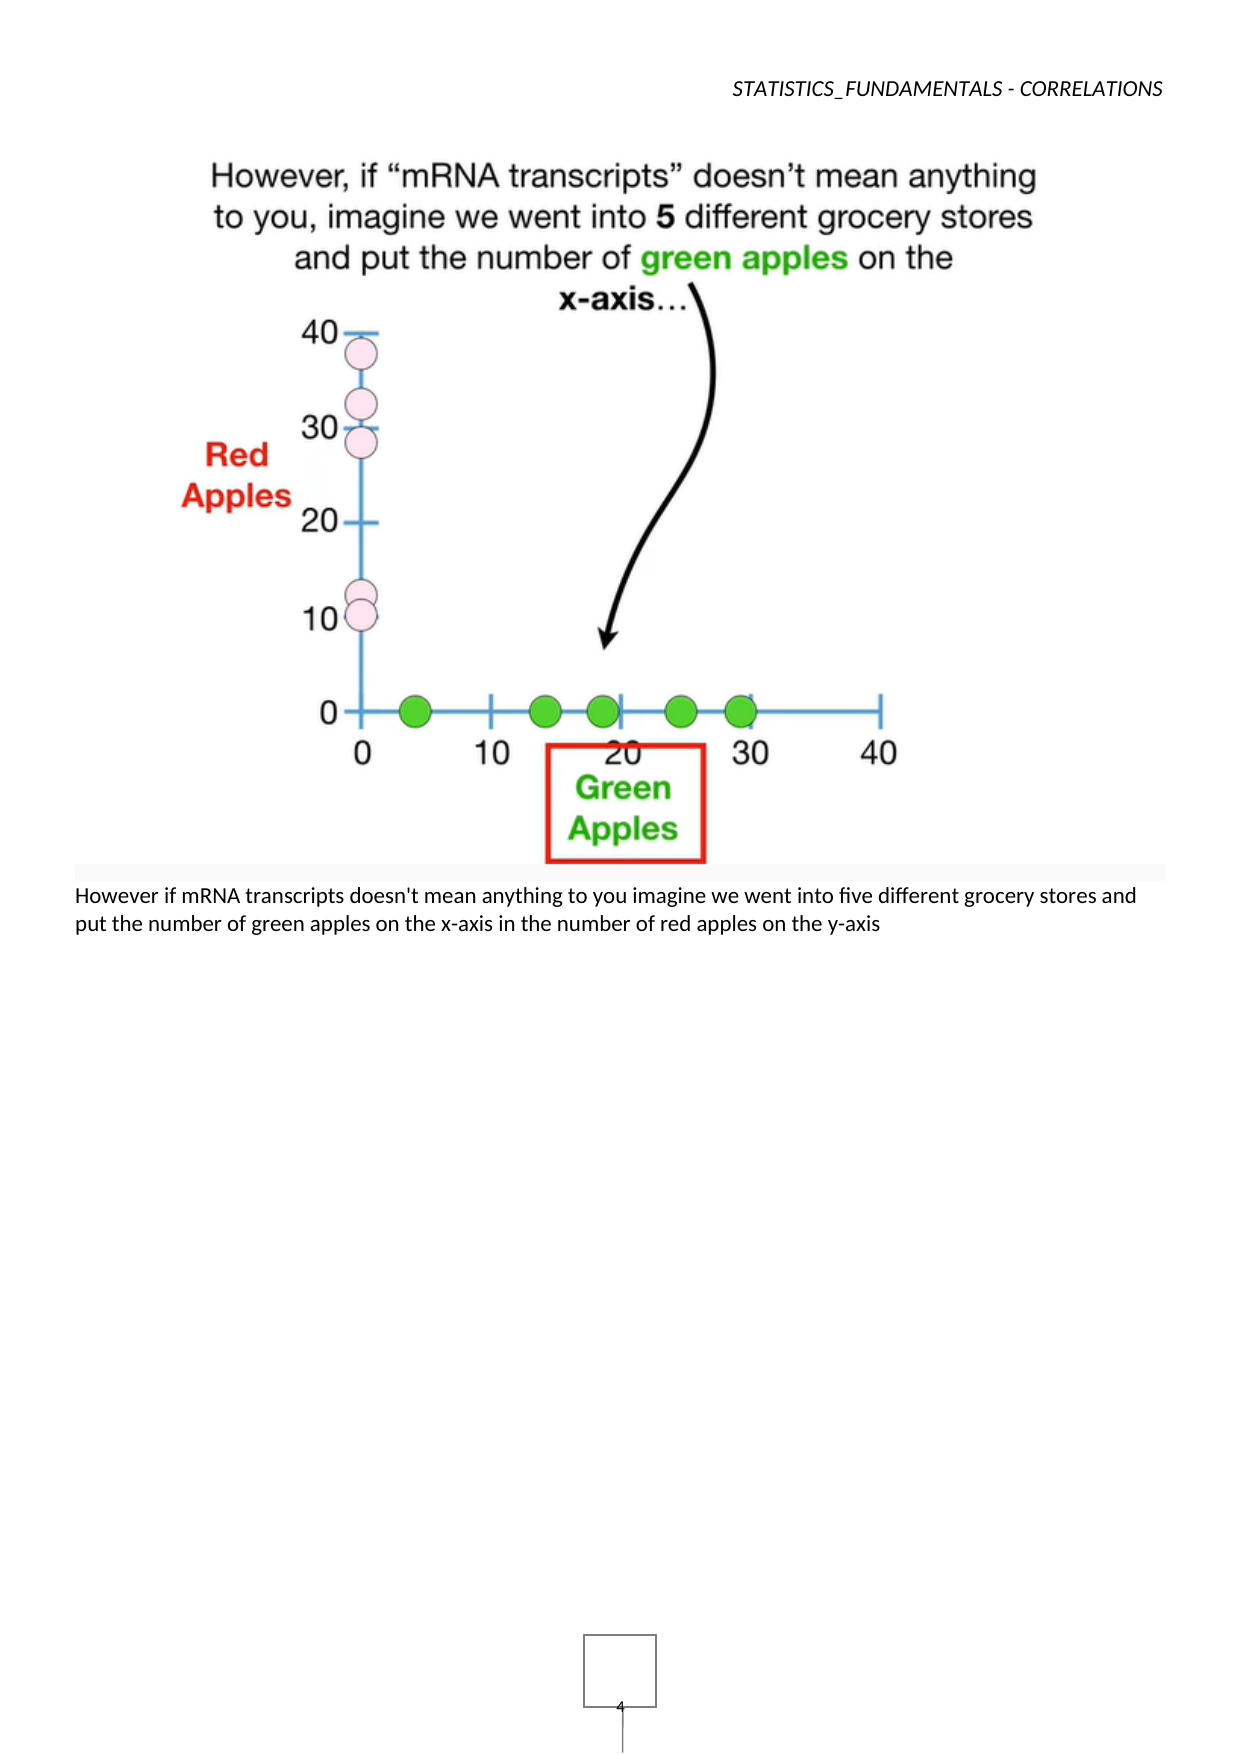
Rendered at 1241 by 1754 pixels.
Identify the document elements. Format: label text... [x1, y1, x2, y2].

picture [75, 129, 1166, 881]
text However if mRNA transcripts doesn't mean anything to you imagine we went into five different grocery stores and put the number of green apples on the x-axis in the number of red apples on the y-axis [75, 881, 1165, 937]
